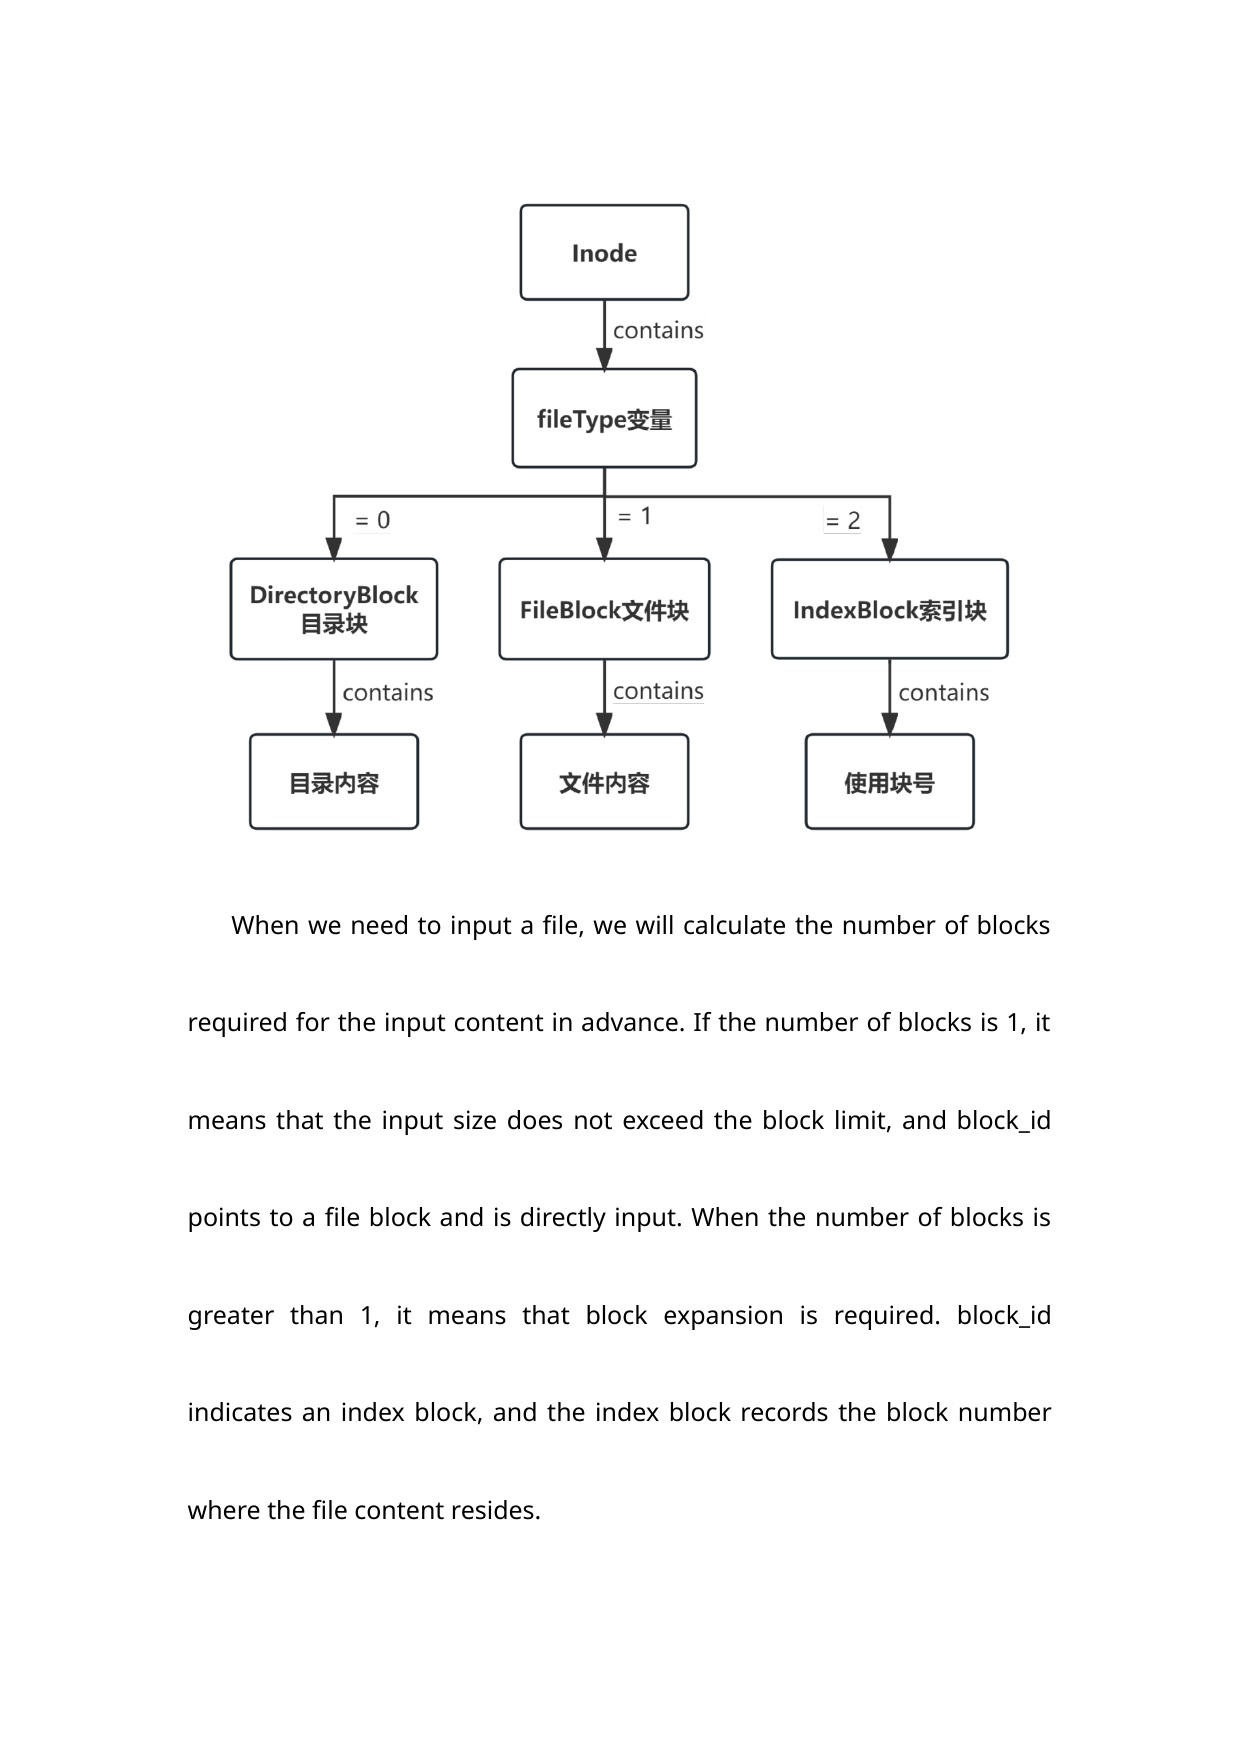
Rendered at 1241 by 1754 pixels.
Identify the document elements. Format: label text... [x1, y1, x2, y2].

text When we need to input a file, we will calculate the number of blocks required for the input content in advance. If the number of blocks is 1, it means that the input size does not exceed the block limit, and block_id points to a file block and is directly input. When the number of blocks is greater than 1, it means that block expansion is required. block_id indicates an index block, and the index block records the block number where the file content resides. [187, 892, 1053, 1542]
picture [187, 162, 1051, 872]
